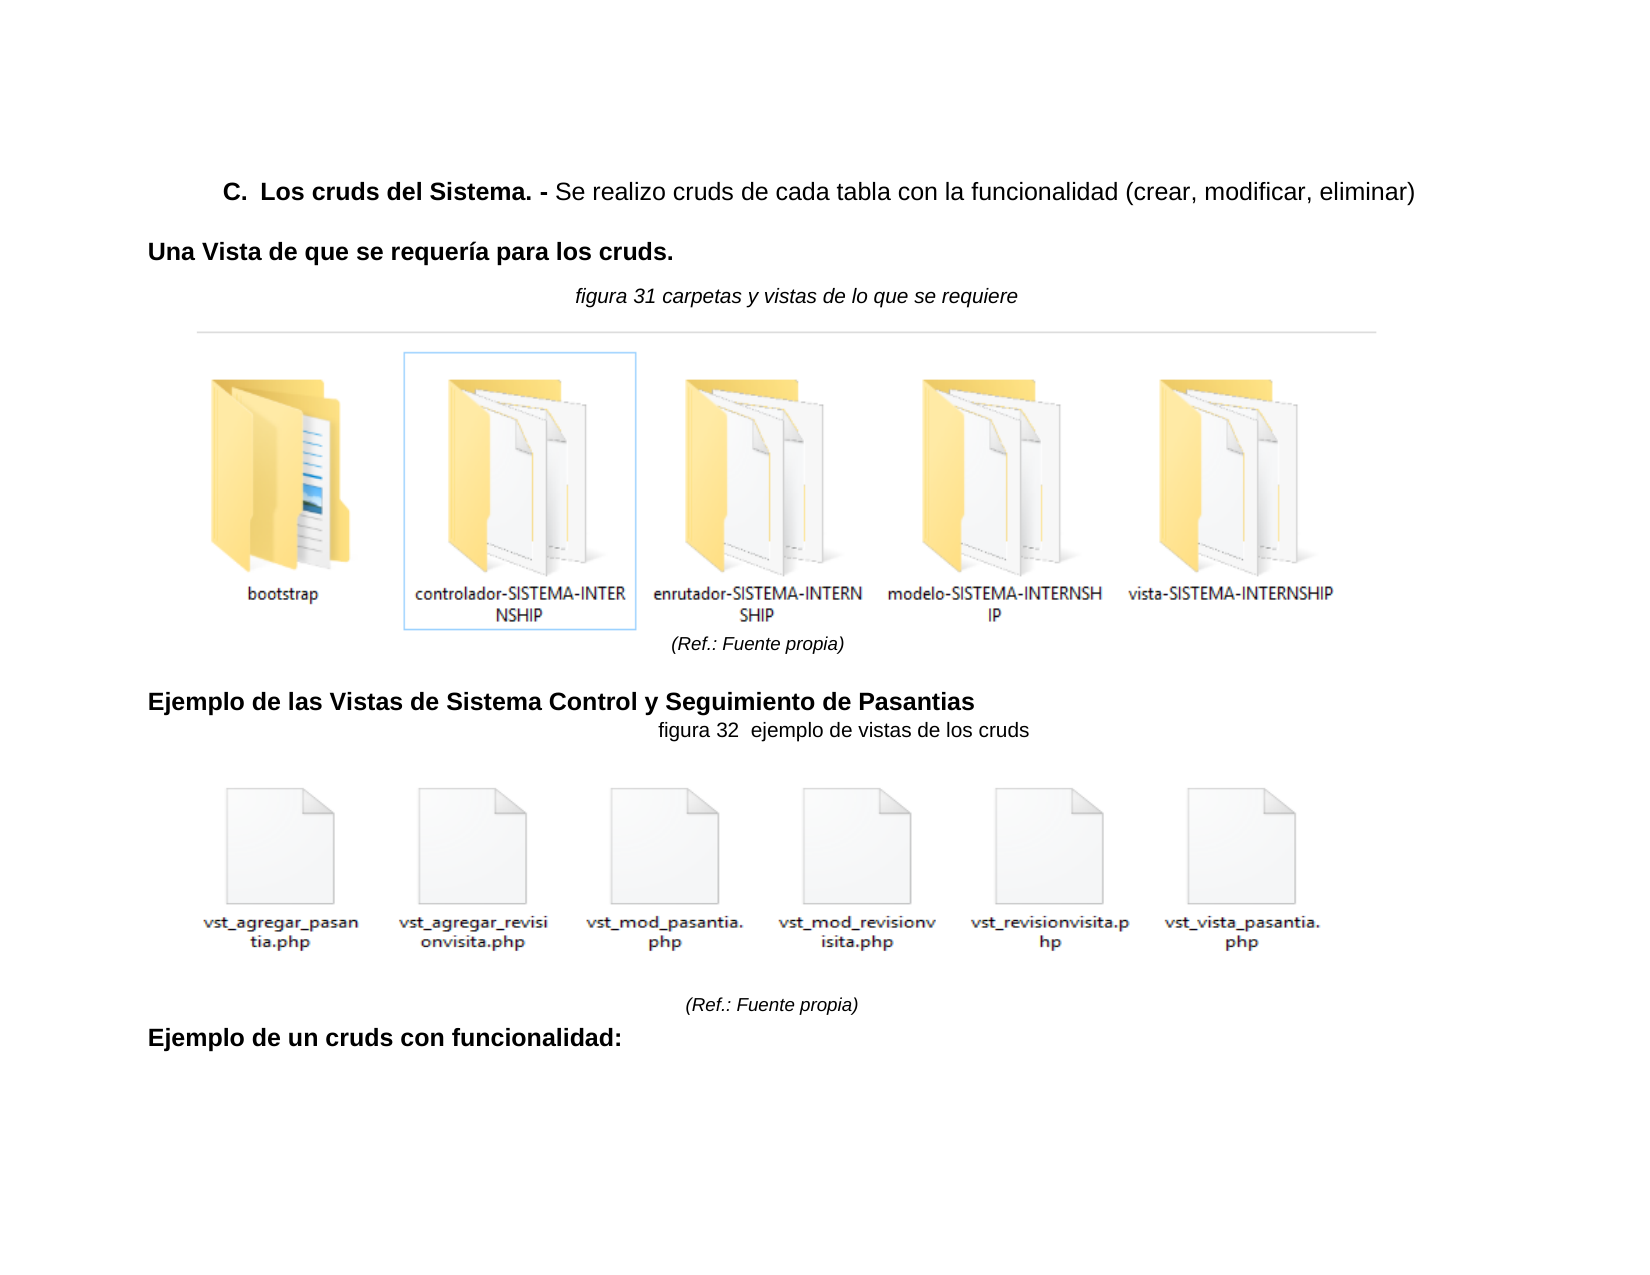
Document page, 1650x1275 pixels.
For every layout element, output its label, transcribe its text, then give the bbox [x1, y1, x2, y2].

subtitle Ejemplo de las Vistas de Sistema Control y Seguimiento de Pasantias [148, 687, 1502, 715]
text figura 32 ejemplo de vistas de los cruds [185, 718, 1502, 742]
subtitle Una Vista de que se requería para los cruds. [148, 237, 1502, 266]
list Los cruds del Sistema. - Se realizo cruds de cada tabla con la funcionalidad (crear, modificar, eliminar) [223, 177, 1502, 206]
picture [196, 330, 1377, 668]
subtitle Ejemplo de un cruds con funcionalidad: [148, 1023, 1502, 1051]
picture [185, 770, 1343, 993]
